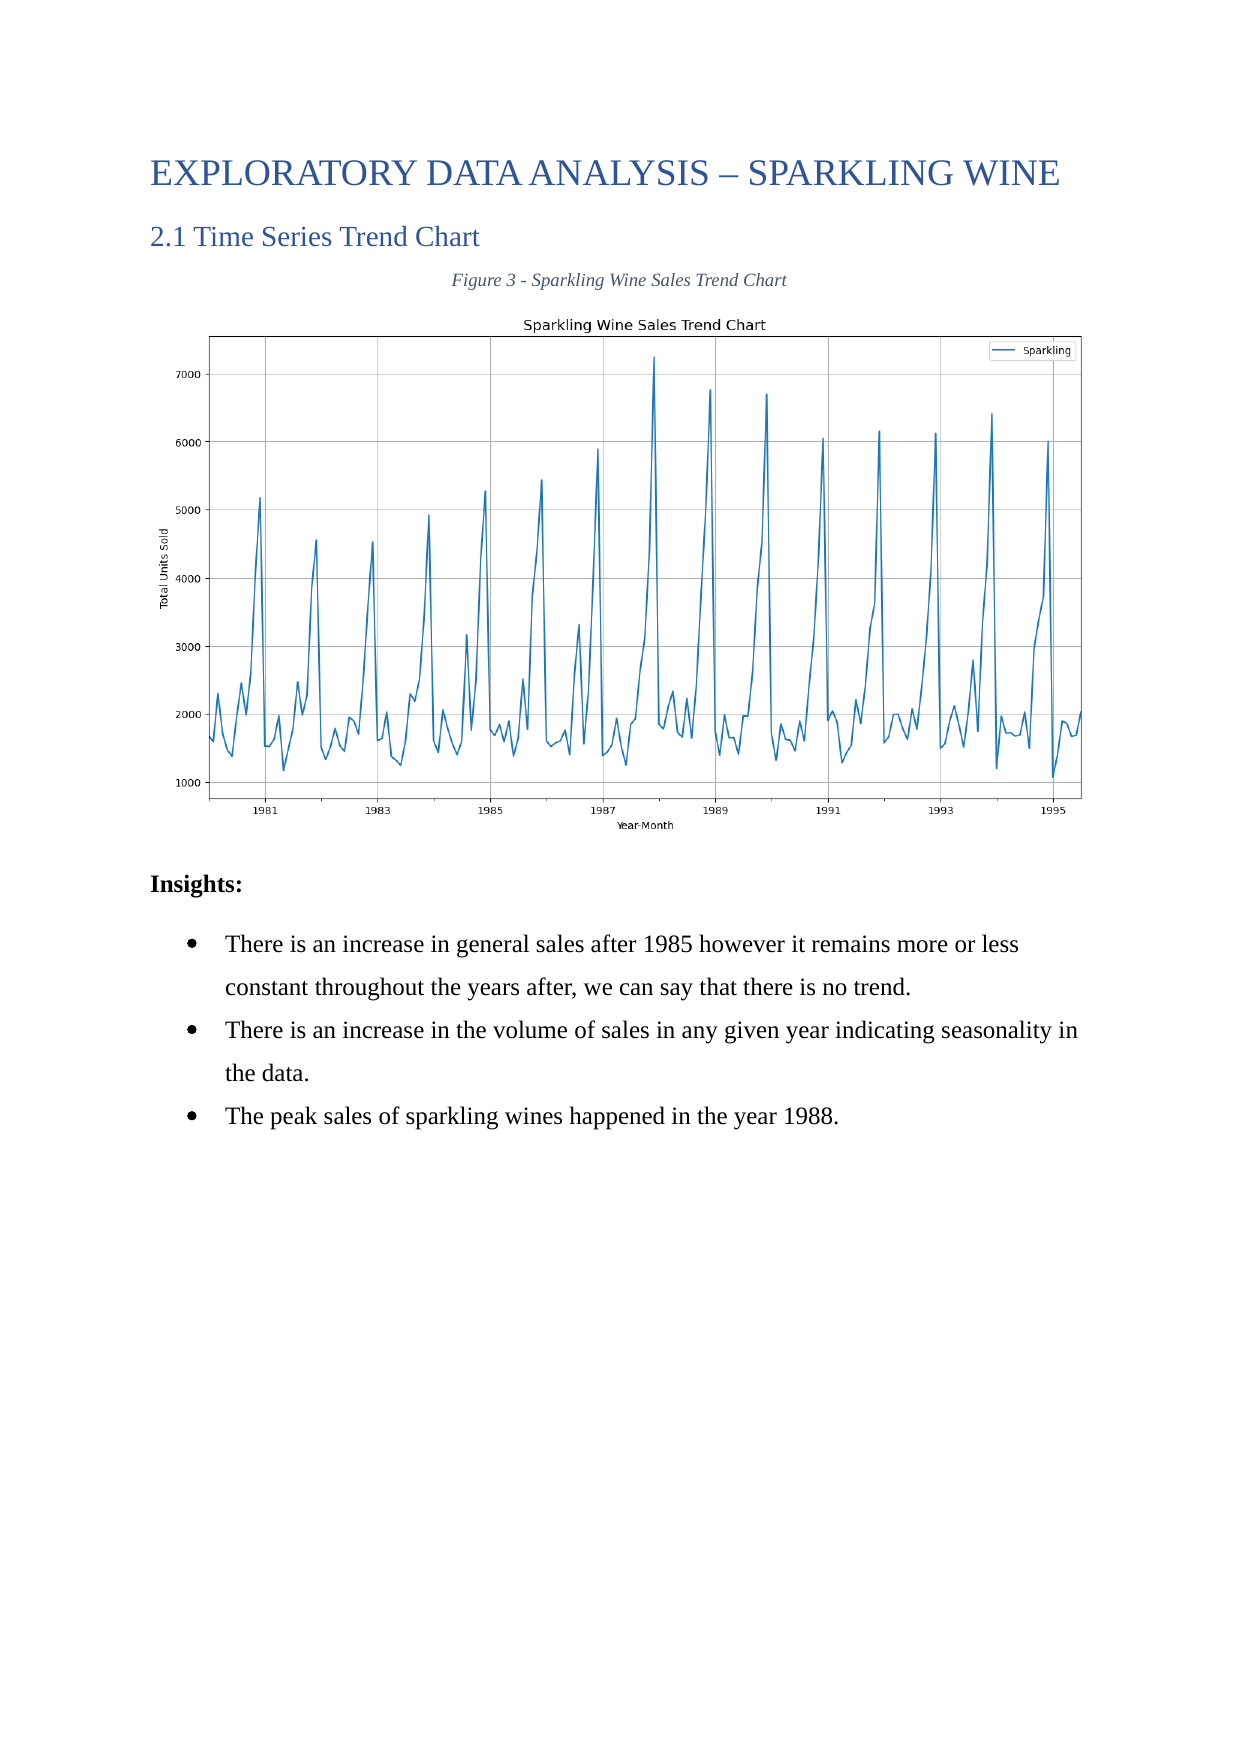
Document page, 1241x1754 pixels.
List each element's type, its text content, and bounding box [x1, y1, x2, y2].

subtitle EXPLORATORY DATA ANALYSIS – SPARKLING WINE [150, 150, 1090, 193]
list There is an increase in the volume of sales in any given year indicating seasonality in the data. [187, 1015, 1090, 1087]
text Insights: [150, 869, 1090, 898]
list There is an increase in general sales after 1985 however it remains more or less constant throughout the years after, we can say that there is no trend. [187, 929, 1090, 1001]
subtitle 2.1 Time Series Trend Chart [150, 219, 1090, 252]
text Figure 3 - Sparkling Wine Sales Trend Chart [150, 269, 1090, 291]
picture [152, 311, 1088, 838]
list The peak sales of sparkling wines happened in the year 1988. [187, 1101, 1090, 1130]
